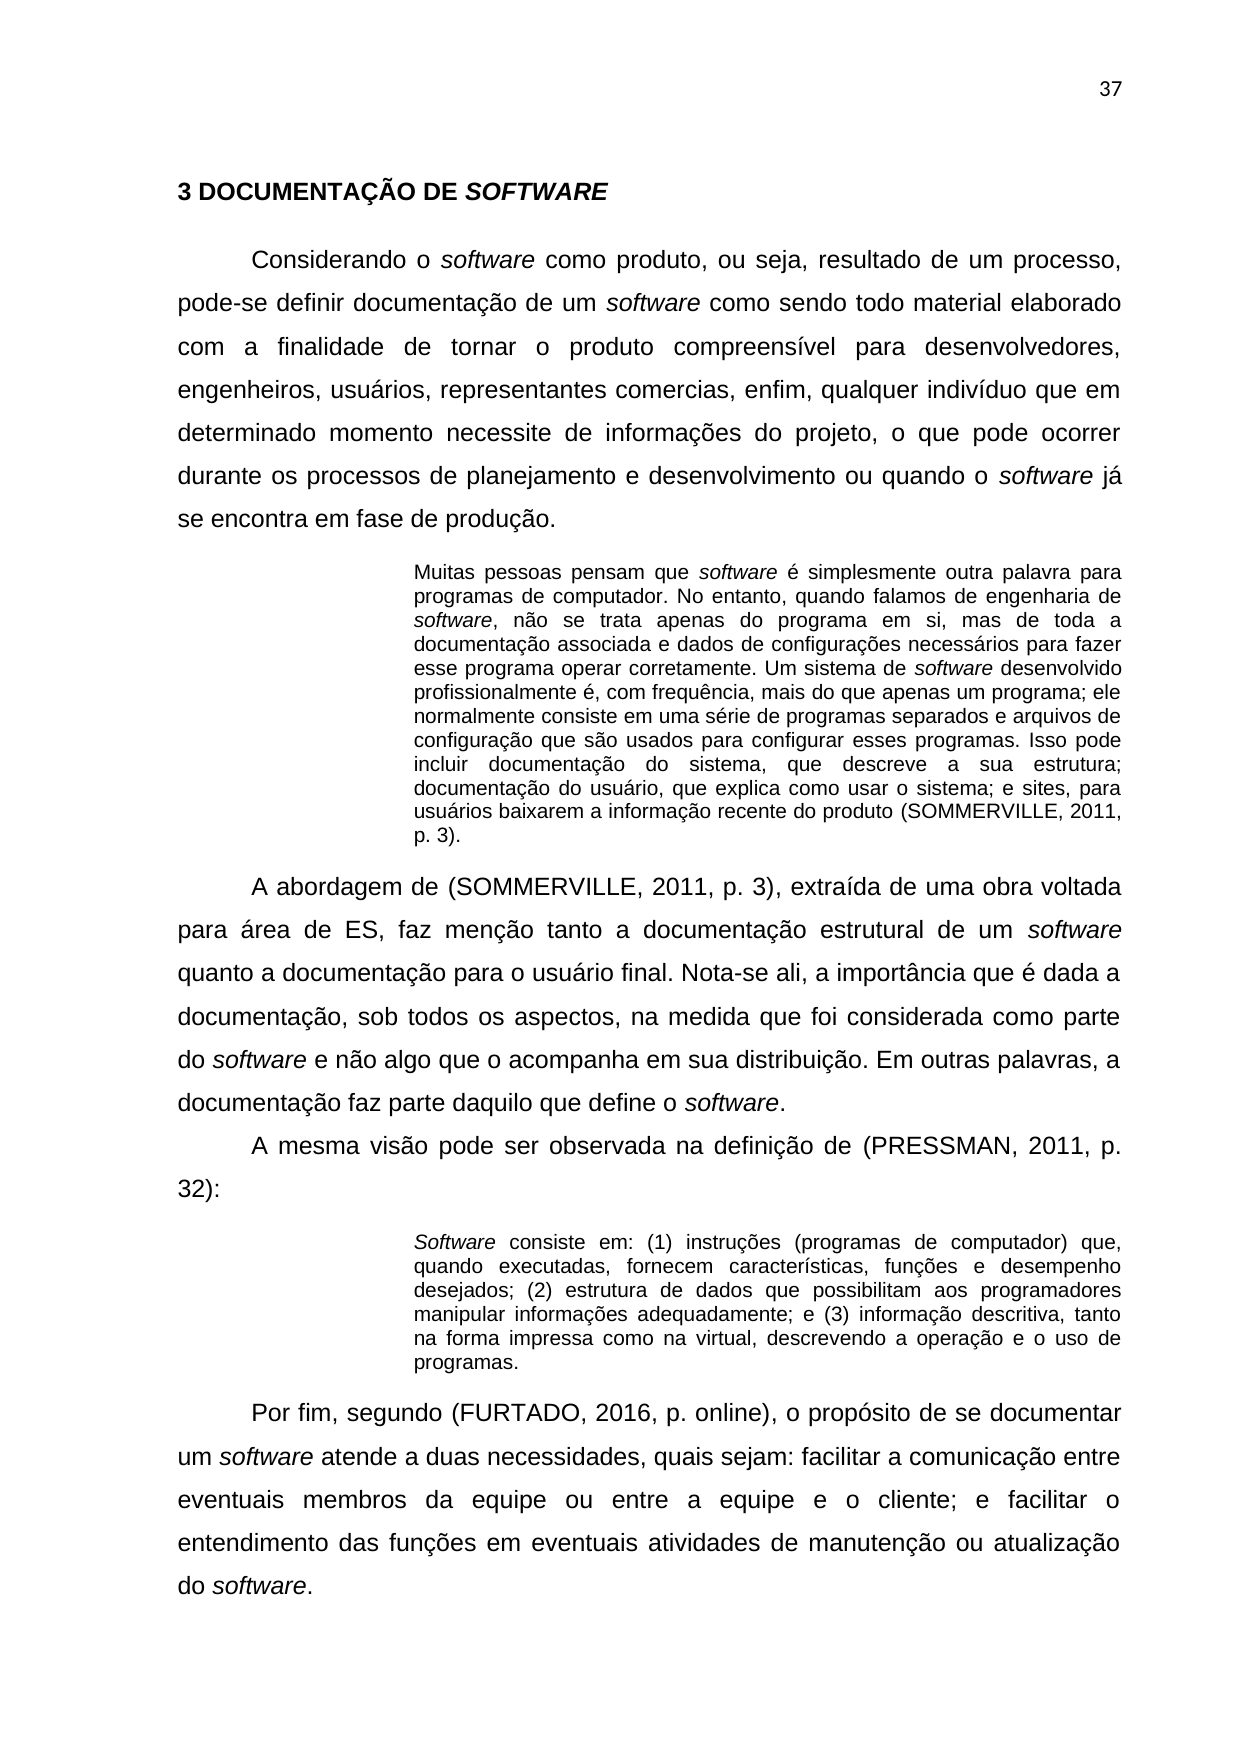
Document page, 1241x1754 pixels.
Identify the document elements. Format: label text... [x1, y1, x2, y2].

text Muitas pessoas pensam que software é simplesmente outra palavra para programas de computador. No entanto, quando falamos de engenharia de software, não se trata apenas do programa em si, mas de toda a documentação associada e dados de configurações necessários para fazer esse programa operar corretamente. Um sistema de software desenvolvido profissionalmente é, com frequência, mais do que apenas um programa; ele normalmente consiste em uma série de programas separados e arquivos de configuração que são usados para configurar esses programas. Isso pode incluir documentação do sistema, que descreve a sua estrutura; documentação do usuário, que explica como usar o sistema; e sites, para usuários baixarem a informação recente do produto. [413, 560, 1122, 847]
text Software consiste em: (1) instruções (programas de computador) que, quando executadas, fornecem características, funções e desempenho desejados; (2) estrutura de dados que possibilitam aos programadores manipular informações adequadamente; e (3) informação descritiva, tanto na forma impressa como na virtual, descrevendo a operação e o uso de programas. [413, 1230, 1122, 1373]
text Por fim, segundo , o propósito de se documentar um software atende a duas necessidades, quais sejam: facilitar a comunicação entre eventuais membros da equipe ou entre a equipe e o cliente; e facilitar o entendimento das funções em eventuais atividades de manutenção ou atualização do software. [177, 1398, 1122, 1600]
text A abordagem de, extraída de uma obra voltada para área de ES, faz menção tanto a documentação estrutural de um software quanto a documentação para o usuário final. Nota-se ali, a importância que é dada a documentação, sob todos os aspectos, na medida que foi considerada como parte do software e não algo que o acompanha em sua distribuição. Em outras palavras, a documentação faz parte daquilo que define o software. [177, 872, 1122, 1117]
text A mesma visão pode ser observada na definição de : [177, 1131, 1122, 1203]
text DOCUMENTAÇÃO DE SOFTWARE [177, 177, 1122, 206]
text Considerando o software como produto, ou seja, resultado de um processo, pode-se definir documentação de um software como sendo todo material elaborado com a finalidade de tornar o produto compreensível para desenvolvedores, engenheiros, usuários, representantes comercias, enfim, qualquer indivíduo que em determinado momento necessite de informações do projeto, o que pode ocorrer durante os processos de planejamento e desenvolvimento ou quando o software já se encontra em fase de produção. [177, 245, 1122, 533]
